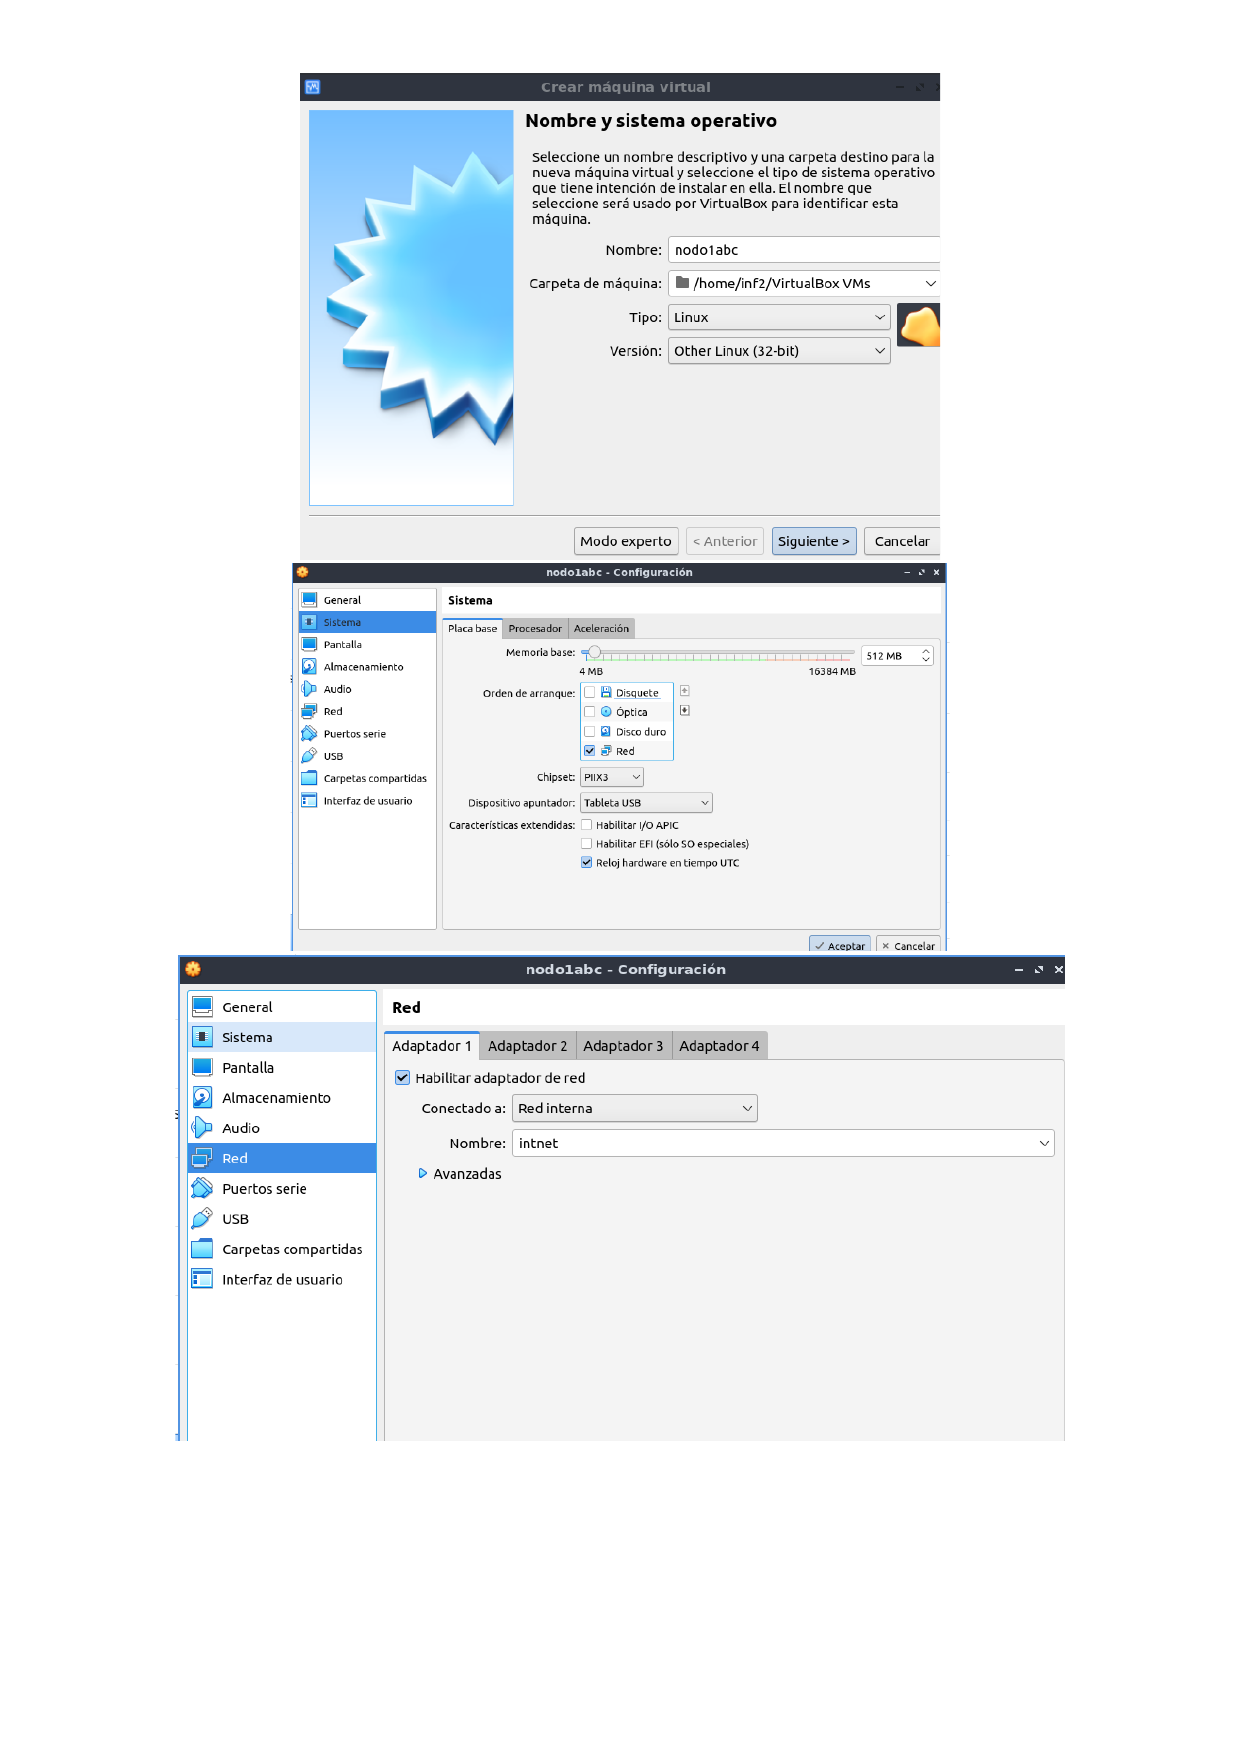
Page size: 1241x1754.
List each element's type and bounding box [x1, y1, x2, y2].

picture [175, 954, 1065, 1441]
picture [290, 563, 950, 951]
picture [300, 73, 941, 560]
